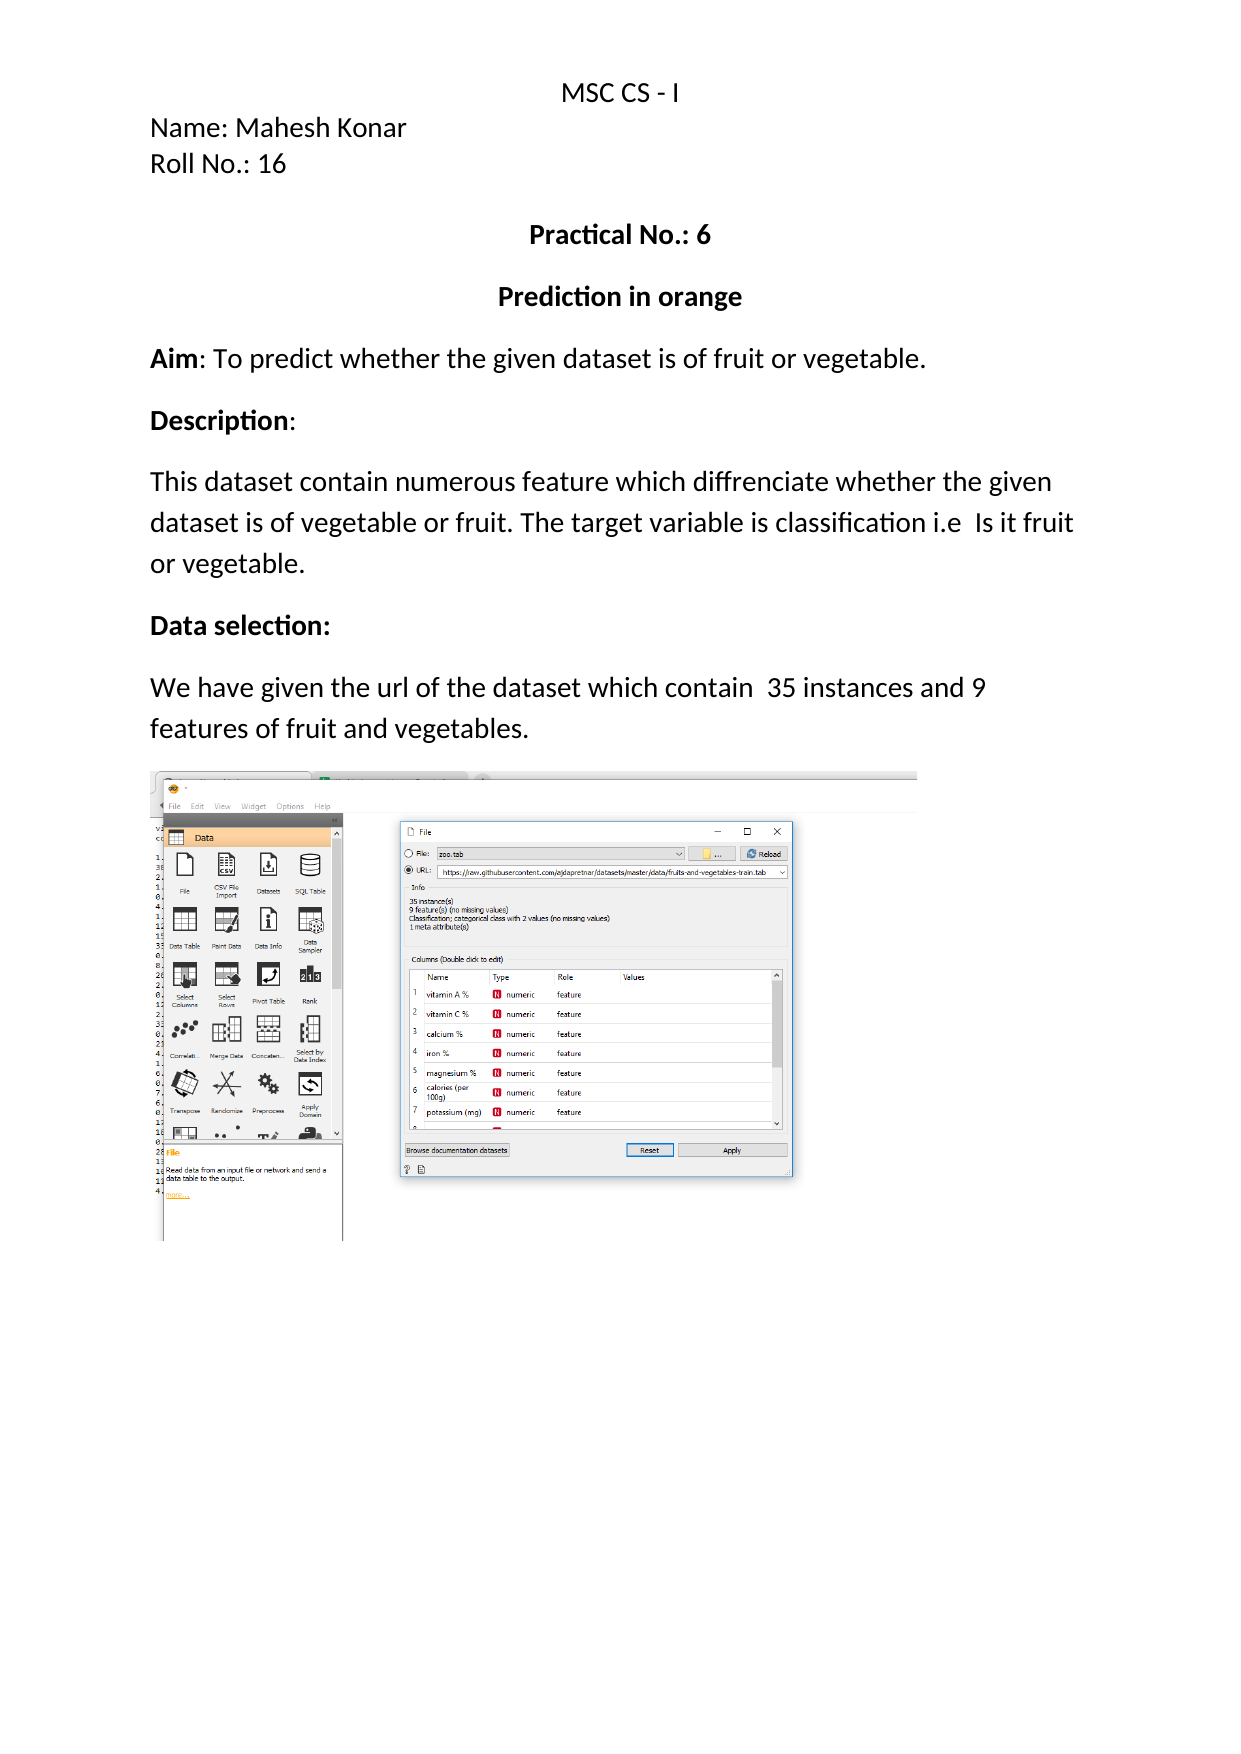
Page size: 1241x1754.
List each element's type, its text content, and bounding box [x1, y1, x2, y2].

text Data selection: [150, 607, 1090, 643]
text Practical No.: 6 [150, 216, 1090, 252]
text Prediction in orange [150, 278, 1090, 314]
text Aim: To predict whether the given dataset is of fruit or vegetable. [150, 340, 1090, 375]
text Description: [150, 402, 1090, 437]
text We have given the url of the dataset which contain 35 instances and 9 features of fruit and vegetables. [150, 669, 1090, 745]
picture [150, 771, 918, 1241]
text This dataset contain numerous feature which diffrenciate whether the given dataset is of vegetable or fruit. The target variable is classification i.e Is it fruit or vegetable. [150, 463, 1090, 581]
